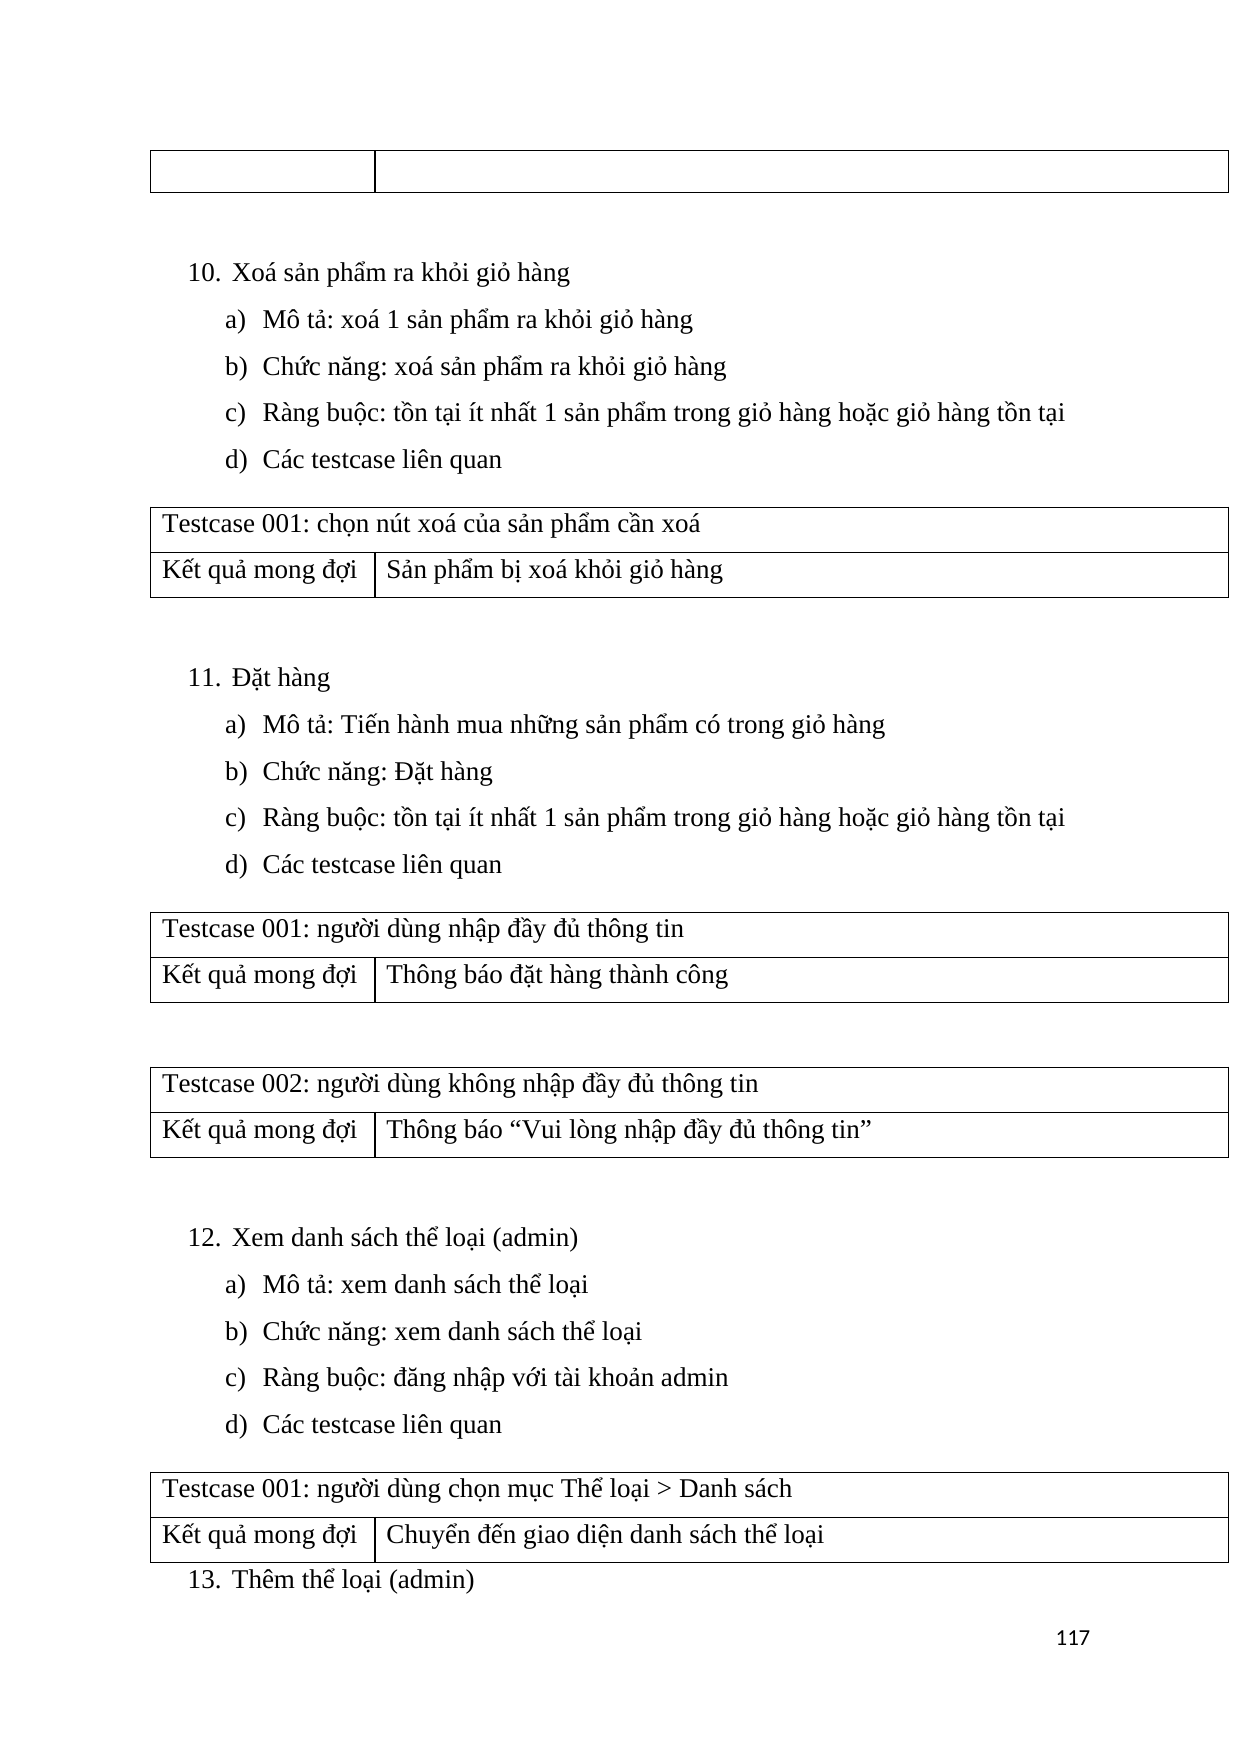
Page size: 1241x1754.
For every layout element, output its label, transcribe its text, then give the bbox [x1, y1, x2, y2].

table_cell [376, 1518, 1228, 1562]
list Ràng buộc: tồn tại ít nhất 1 sản phẩm trong giỏ hàng hoặc giỏ hàng tồn tại [225, 802, 1090, 833]
list Các testcase liên quan [225, 848, 1090, 879]
list Các testcase liên quan [225, 443, 1090, 474]
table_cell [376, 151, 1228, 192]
list Các testcase liên quan [225, 1408, 1090, 1439]
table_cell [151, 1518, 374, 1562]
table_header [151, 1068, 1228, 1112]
list Đặt hàng [187, 662, 1090, 693]
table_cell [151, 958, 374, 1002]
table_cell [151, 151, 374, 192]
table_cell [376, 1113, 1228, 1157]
list Thêm thể loại (admin) [187, 1563, 1090, 1594]
list Xem danh sách thể loại (admin) [187, 1222, 1090, 1253]
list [225, 397, 1090, 428]
list Mô tả: xem danh sách thể loại [225, 1268, 1090, 1299]
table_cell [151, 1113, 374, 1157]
list Mô tả: Tiến hành mua những sản phẩm có trong giỏ hàng [225, 708, 1090, 739]
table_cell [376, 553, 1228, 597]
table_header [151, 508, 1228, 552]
list Chức năng: xoá sản phẩm ra khỏi giỏ hàng [225, 350, 1090, 381]
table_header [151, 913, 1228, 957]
list Chức năng: Đặt hàng [225, 755, 1090, 786]
list Mô tả: xoá 1 sản phẩm ra khỏi giỏ hàng [225, 303, 1090, 334]
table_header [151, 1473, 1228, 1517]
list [225, 1362, 1090, 1393]
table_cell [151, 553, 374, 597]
list Xoá sản phẩm ra khỏi giỏ hàng [187, 257, 1090, 288]
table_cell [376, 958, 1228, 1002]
list Chức năng: xem danh sách thể loại [225, 1315, 1090, 1346]
